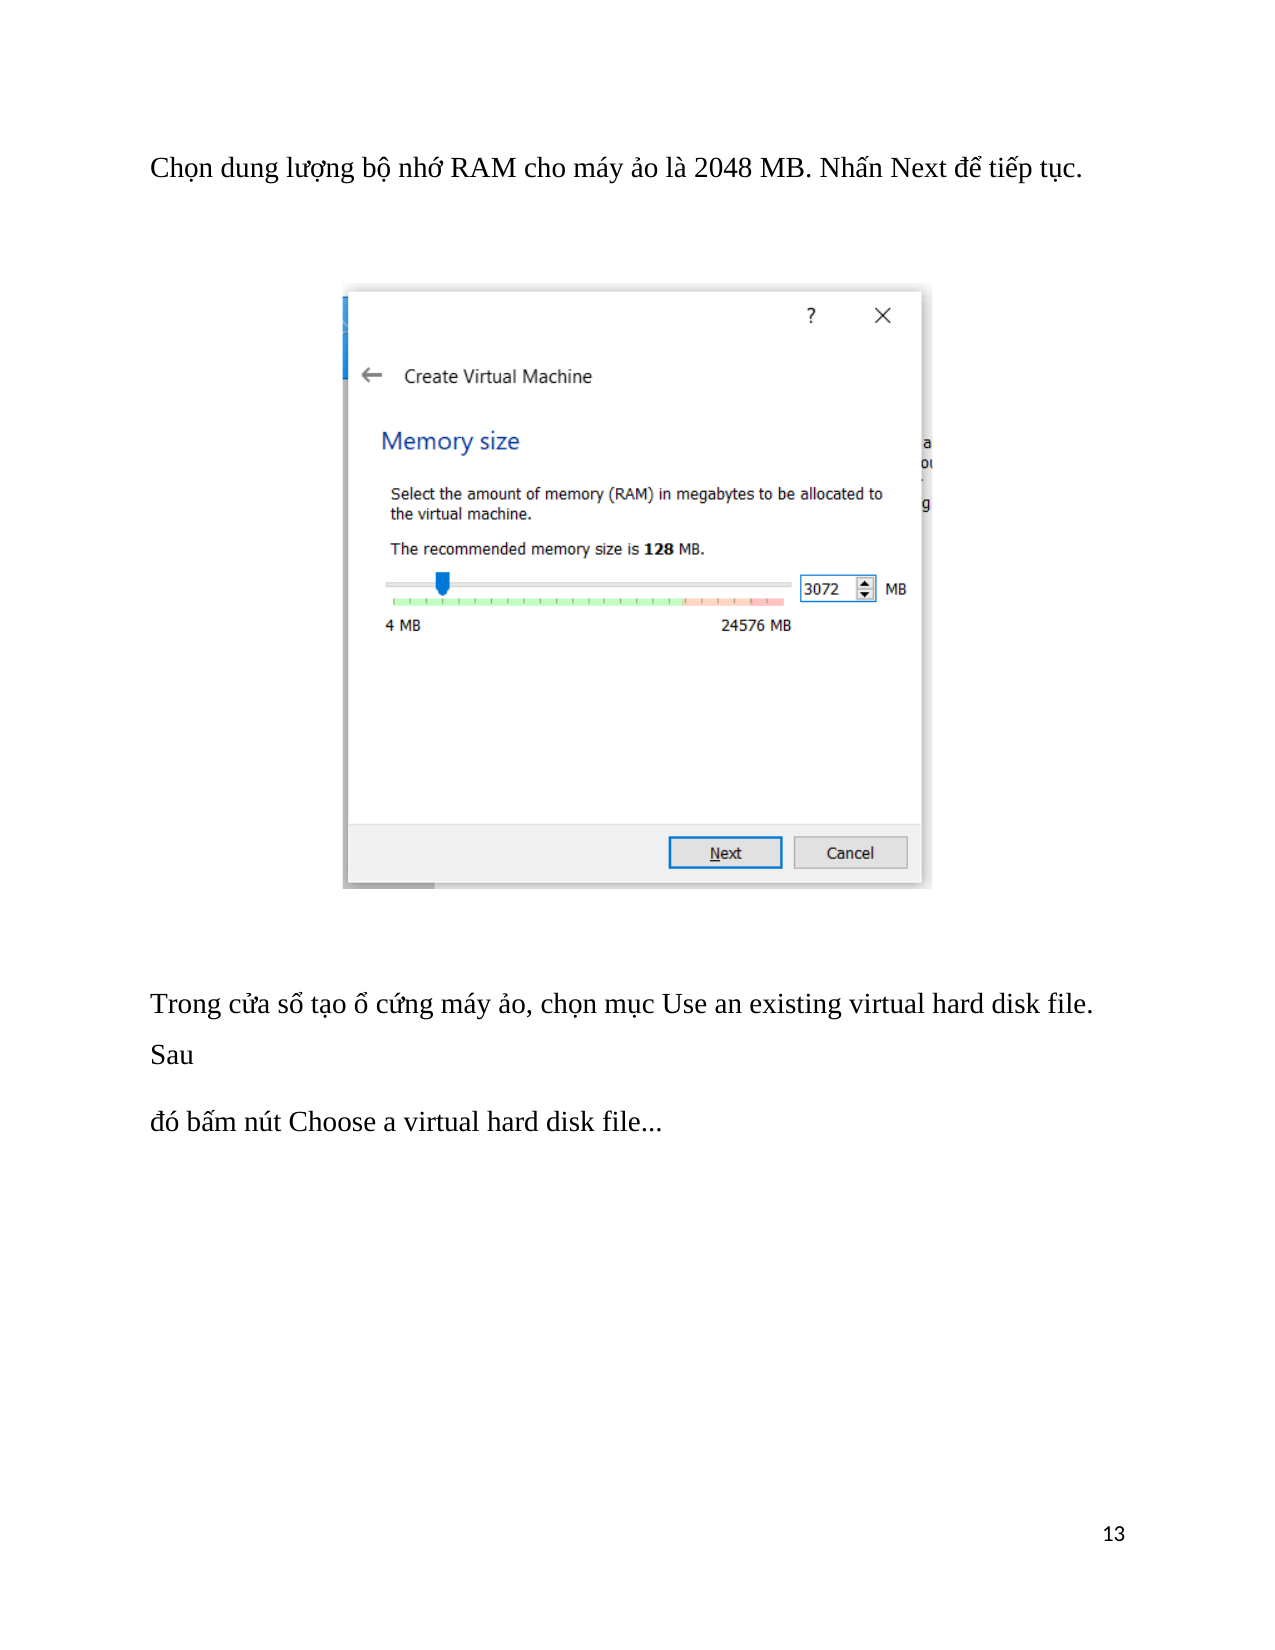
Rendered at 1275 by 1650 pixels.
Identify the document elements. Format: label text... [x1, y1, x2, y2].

picture [342, 283, 933, 889]
text Trong cửa sổ tạo ổ cứng máy ảo, chọn mục Use an existing virtual hard disk file. Sau [150, 987, 1125, 1070]
text đó bấm nút Choose a virtual hard disk file... [150, 1104, 1125, 1137]
text Chọn dung lượng bộ nhớ RAM cho máy ảo là 2048 MB. Nhấn Next để tiếp tục. [150, 150, 1125, 183]
